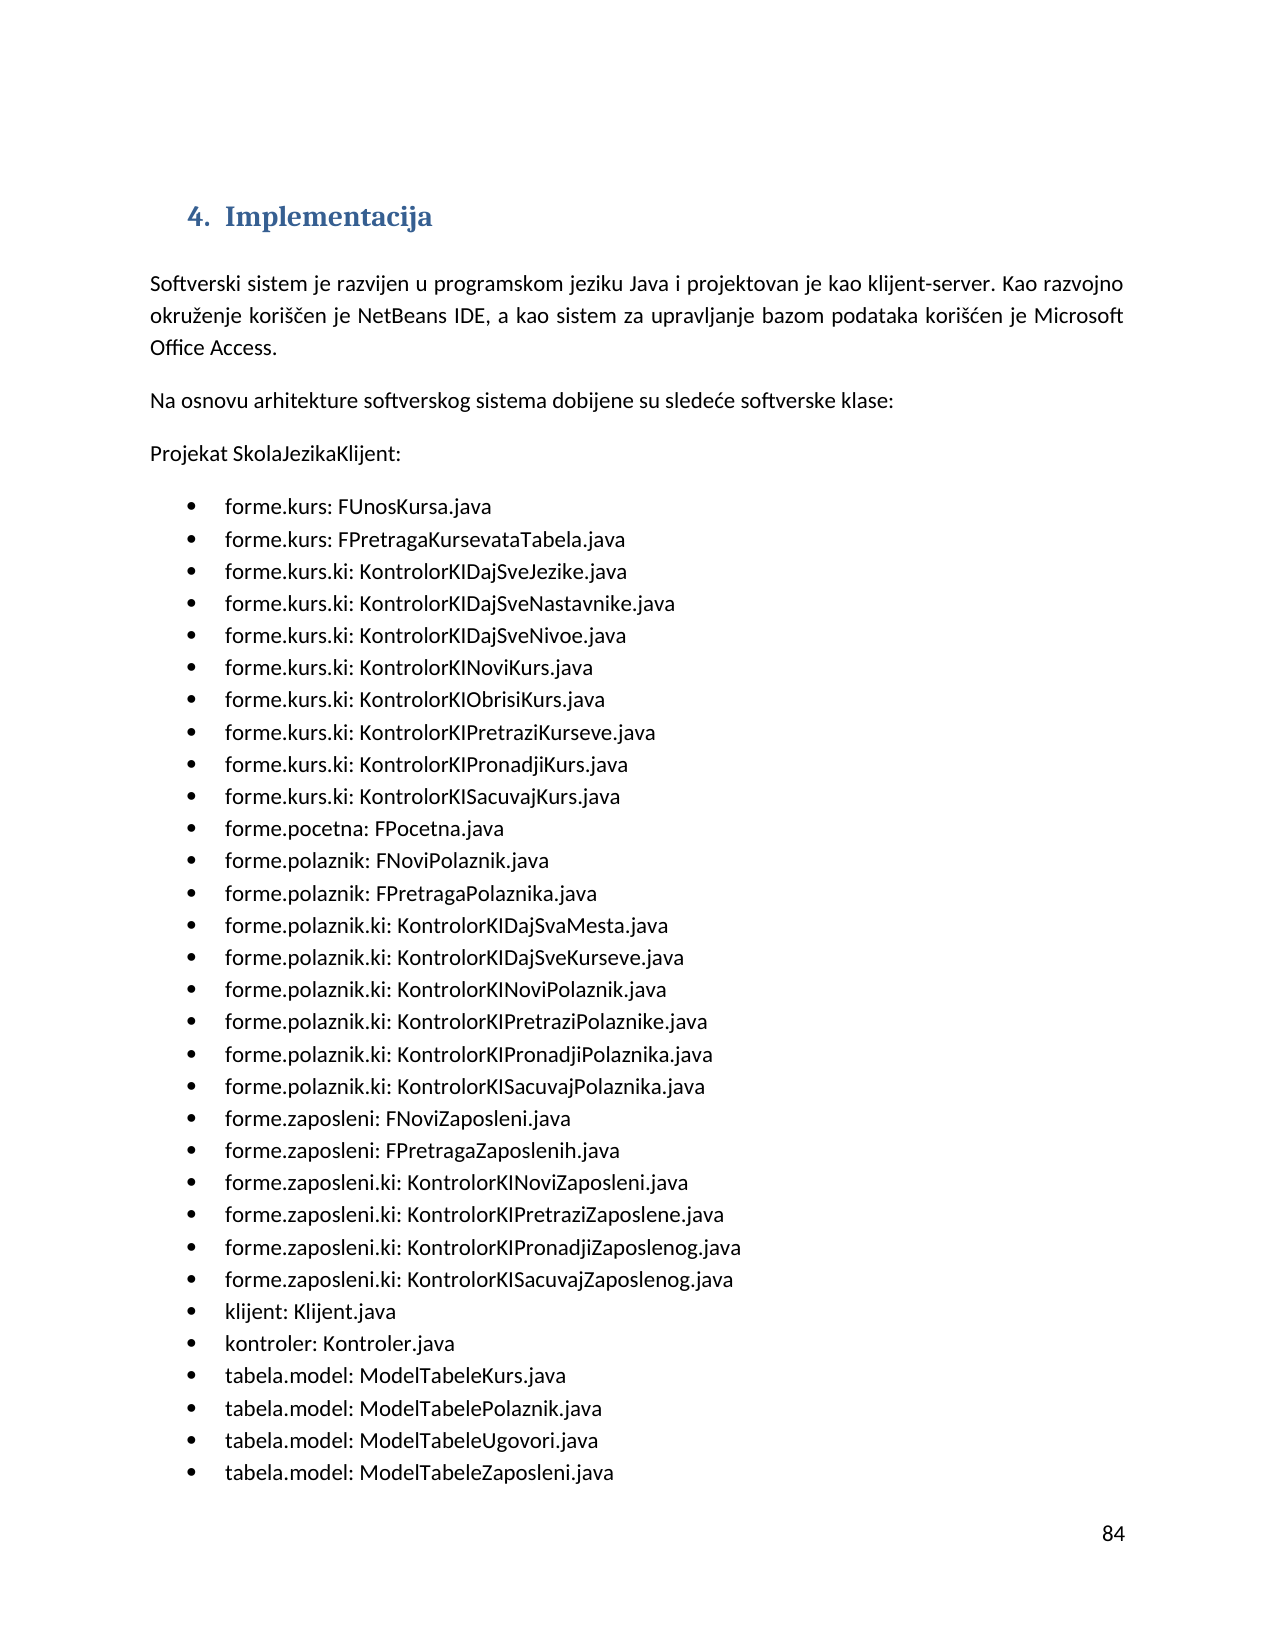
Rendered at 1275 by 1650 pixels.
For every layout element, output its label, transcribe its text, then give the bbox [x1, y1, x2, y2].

list forme.kurs: FUnosKursa.java [187, 492, 1125, 521]
list tabela.model: ModelTabeleZaposleni.java [187, 1458, 1125, 1486]
subtitle Implementacija [187, 200, 1125, 233]
list forme.zaposleni.ki: KontrolorKINoviZaposleni.java [187, 1168, 1125, 1196]
list forme.polaznik: FPretragaPolaznika.java [187, 879, 1125, 907]
text Softverski sistem je razvijen u programskom jeziku Java i projektovan je kao klijent-server. Kao razvojno okruženje koriščen je NetBeans IDE, a kao sistem za upravljanje bazom podataka korišćen je Microsoft Office Access. [150, 269, 1125, 361]
list forme.kurs.ki: KontrolorKIPretraziKurseve.java [187, 718, 1125, 746]
list forme.zaposleni: FNoviZaposleni.java [187, 1104, 1125, 1132]
list forme.zaposleni.ki: KontrolorKIPretraziZaposlene.java [187, 1201, 1125, 1229]
list forme.kurs.ki: KontrolorKIObrisiKurs.java [187, 686, 1125, 714]
list forme.kurs.ki: KontrolorKIDajSveNivoe.java [187, 621, 1125, 649]
list forme.zaposleni.ki: KontrolorKIPronadjiZaposlenog.java [187, 1233, 1125, 1261]
list kontroler: Kontroler.java [187, 1329, 1125, 1357]
list tabela.model: ModelTabeleKurs.java [187, 1362, 1125, 1389]
text Projekat SkolaJezikaKlijent: [150, 439, 1125, 467]
list forme.zaposleni: FPretragaZaposlenih.java [187, 1136, 1125, 1164]
list forme.polaznik.ki: KontrolorKINoviPolaznik.java [187, 975, 1125, 1003]
list forme.kurs.ki: KontrolorKISacuvajKurs.java [187, 782, 1125, 810]
list tabela.model: ModelTabeleUgovori.java [187, 1426, 1125, 1454]
text Na osnovu arhitekture softverskog sistema dobijene su sledeće softverske klase: [150, 386, 1125, 414]
list klijent: Klijent.java [187, 1297, 1125, 1325]
list tabela.model: ModelTabelePolaznik.java [187, 1394, 1125, 1422]
list forme.polaznik.ki: KontrolorKISacuvajPolaznika.java [187, 1072, 1125, 1100]
list forme.kurs.ki: KontrolorKIDajSveNastavnike.java [187, 589, 1125, 617]
list forme.kurs.ki: KontrolorKIDajSveJezike.java [187, 557, 1125, 585]
list forme.polaznik.ki: KontrolorKIPronadjiPolaznika.java [187, 1040, 1125, 1068]
list forme.polaznik.ki: KontrolorKIDajSvaMesta.java [187, 911, 1125, 939]
list forme.polaznik.ki: KontrolorKIPretraziPolaznike.java [187, 1007, 1125, 1036]
list forme.zaposleni.ki: KontrolorKISacuvajZaposlenog.java [187, 1265, 1125, 1293]
list forme.polaznik.ki: KontrolorKIDajSveKurseve.java [187, 943, 1125, 971]
list forme.kurs.ki: KontrolorKINoviKurs.java [187, 653, 1125, 681]
list forme.polaznik: FNoviPolaznik.java [187, 847, 1125, 874]
list forme.kurs: FPretragaKursevataTabela.java [187, 525, 1125, 553]
list forme.pocetna: FPocetna.java [187, 814, 1125, 842]
list forme.kurs.ki: KontrolorKIPronadjiKurs.java [187, 750, 1125, 778]
